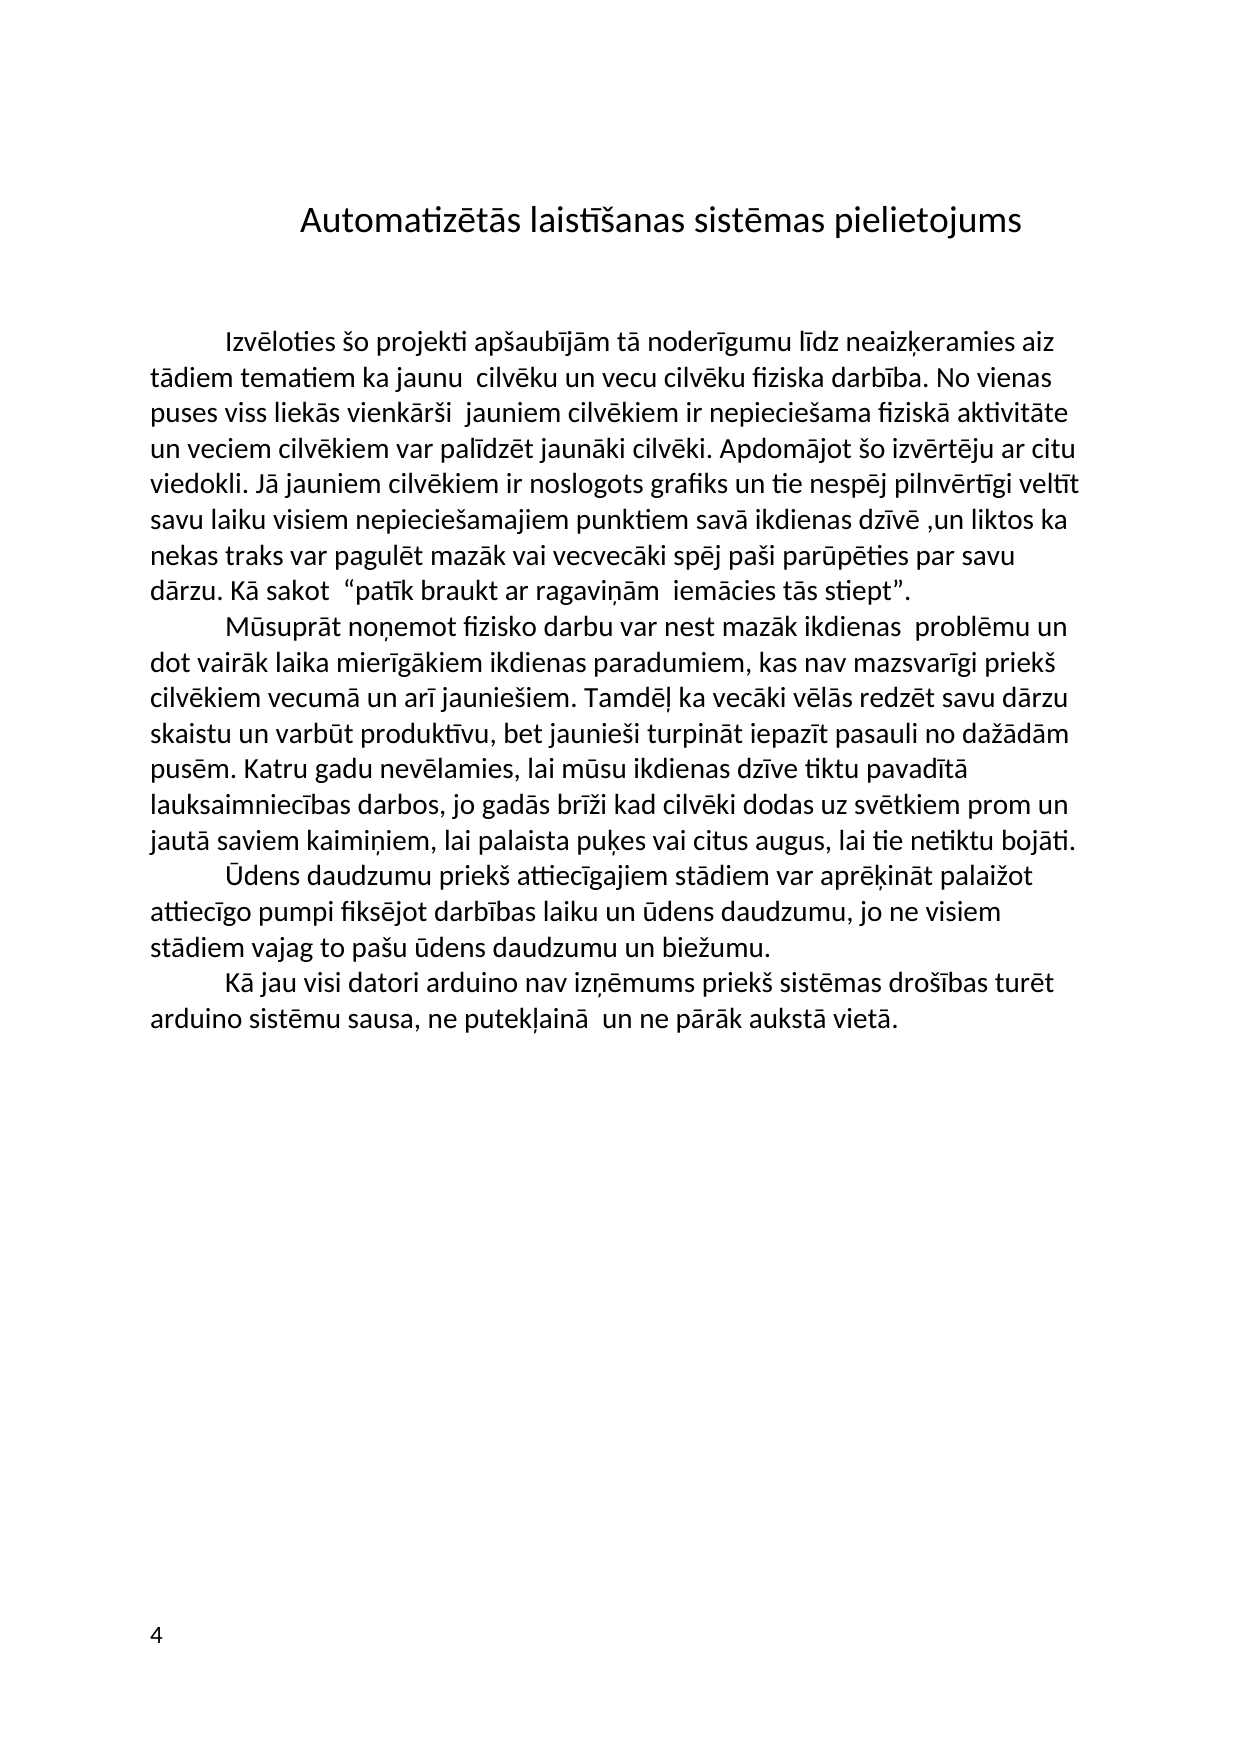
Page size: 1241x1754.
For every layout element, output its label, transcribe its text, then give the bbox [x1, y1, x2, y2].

text Mūsuprāt noņemot fizisko darbu var nest mazāk ikdienas problēmu un dot vairāk laika mierīgākiem ikdienas paradumiem, kas nav mazsvarīgi priekš cilvēkiem vecumā un arī jauniešiem. Tamdēļ ka vecāki vēlās redzēt savu dārzu skaistu un varbūt produktīvu, bet jaunieši turpināt iepazīt pasauli no dažādām pusēm. Katru gadu nevēlamies, lai mūsu ikdienas dzīve tiktu pavadītā lauksaimniecības darbos, jo gadās brīži kad cilvēki dodas uz svētkiem prom un jautā saviem kaimiņiem, lai palaista puķes vai citus augus, lai tie netiktu bojāti. [150, 608, 1090, 857]
text Automatizētās laistīšanas sistēmas pielietojums [225, 196, 1090, 242]
text Ūdens daudzumu priekš attiecīgajiem stādiem var aprēķināt palaižot attiecīgo pumpi fiksējot darbības laiku un ūdens daudzumu, jo ne visiem stādiem vajag to pašu ūdens daudzumu un biežumu. [150, 857, 1090, 964]
text Izvēloties šo projekti apšaubījām tā noderīgumu līdz neaizķeramies aiz tādiem tematiem ka jaunu cilvēku un vecu cilvēku fiziska darbība. No vienas puses viss liekās vienkārši jauniem cilvēkiem ir nepieciešama fiziskā aktivitāte un veciem cilvēkiem var palīdzēt jaunāki cilvēki. Apdomājot šo izvērtēju ar citu viedokli. Jā jauniem cilvēkiem ir noslogots grafiks un tie nespēj pilnvērtīgi veltīt savu laiku visiem nepieciešamajiem punktiem savā ikdienas dzīvē ,un liktos ka nekas traks var pagulēt mazāk vai vecvecāki spēj paši parūpēties par savu dārzu. Kā sakot “patīk braukt ar ragaviņām iemācies tās stiept”. [150, 323, 1090, 608]
text Kā jau visi datori arduino nav izņēmums priekš sistēmas drošības turēt arduino sistēmu sausa, ne putekļainā un ne pārāk aukstā vietā. [150, 964, 1090, 1036]
